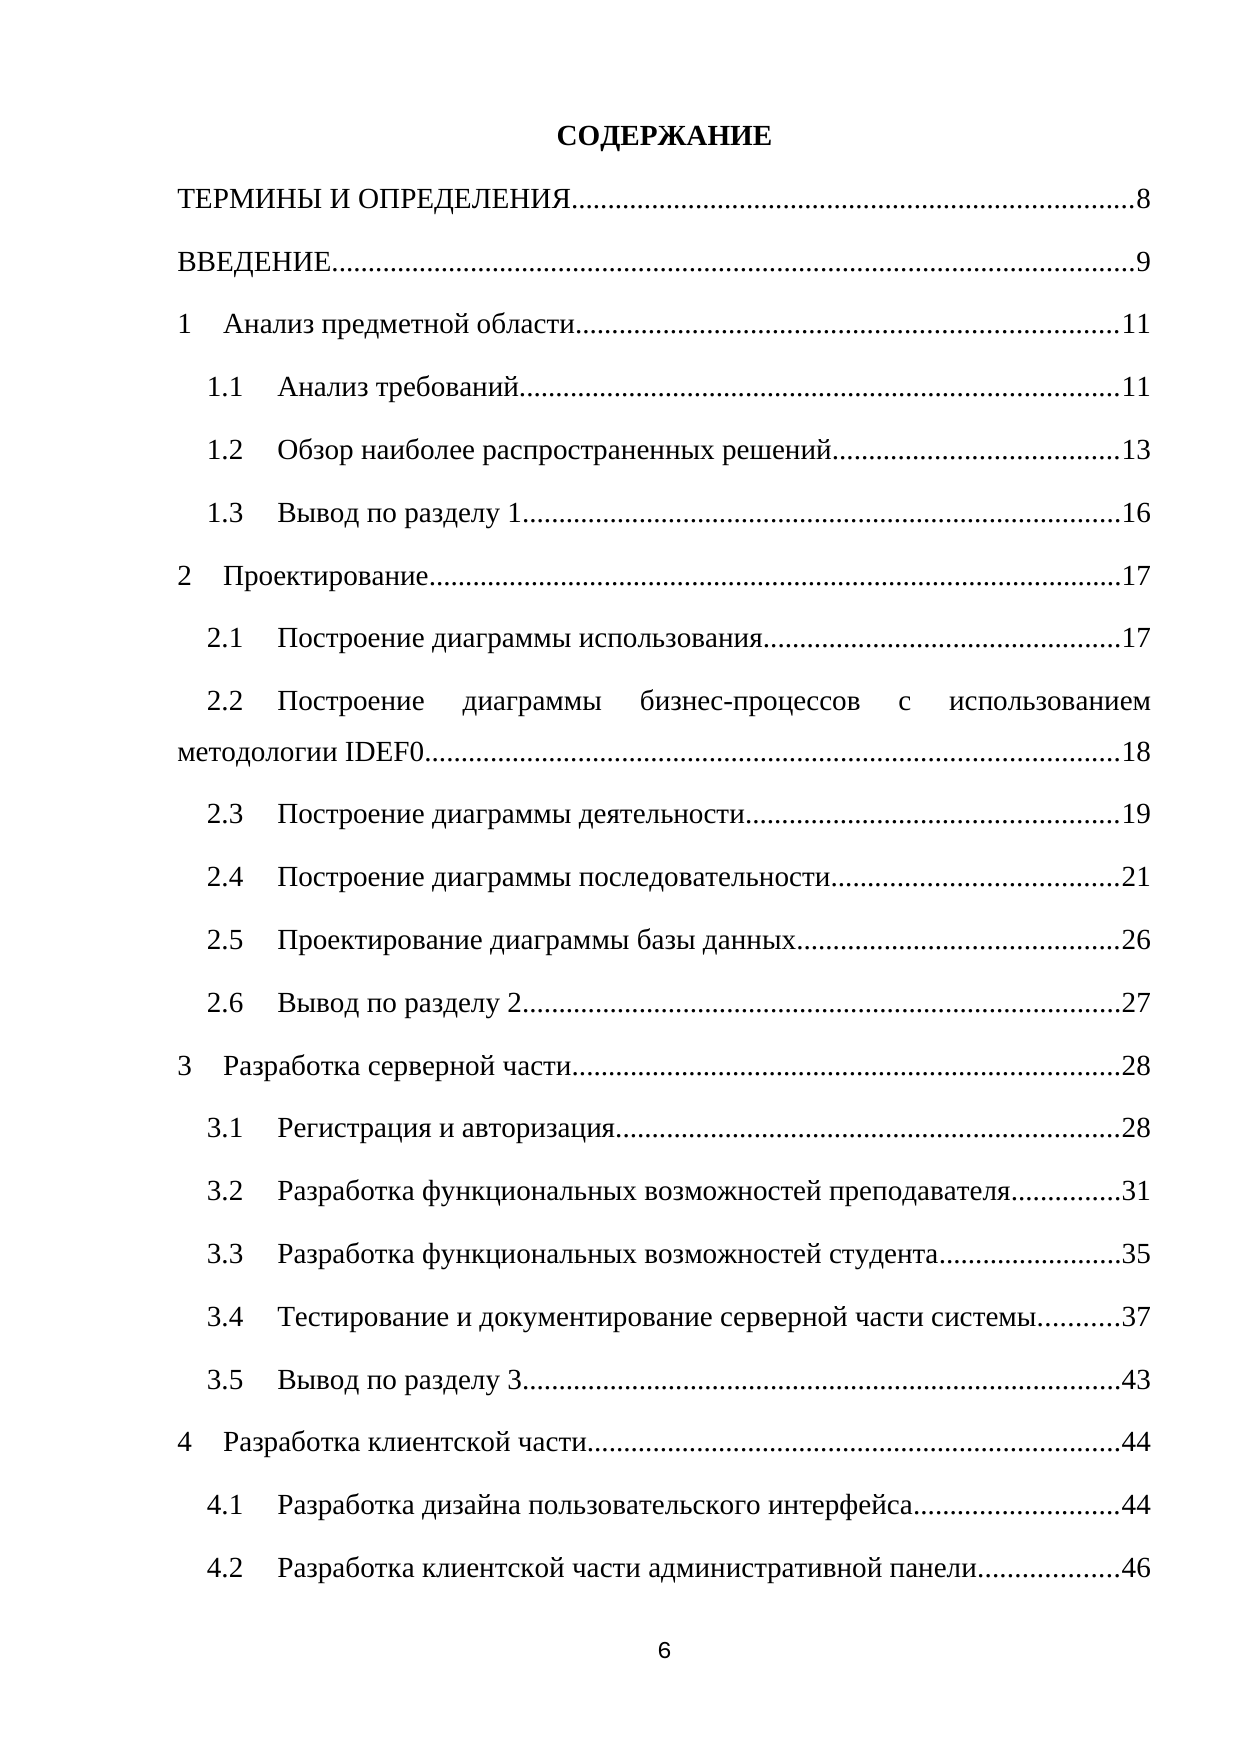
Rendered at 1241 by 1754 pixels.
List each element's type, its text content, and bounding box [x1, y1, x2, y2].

text СОДЕРЖАНИЕ [177, 118, 1152, 152]
